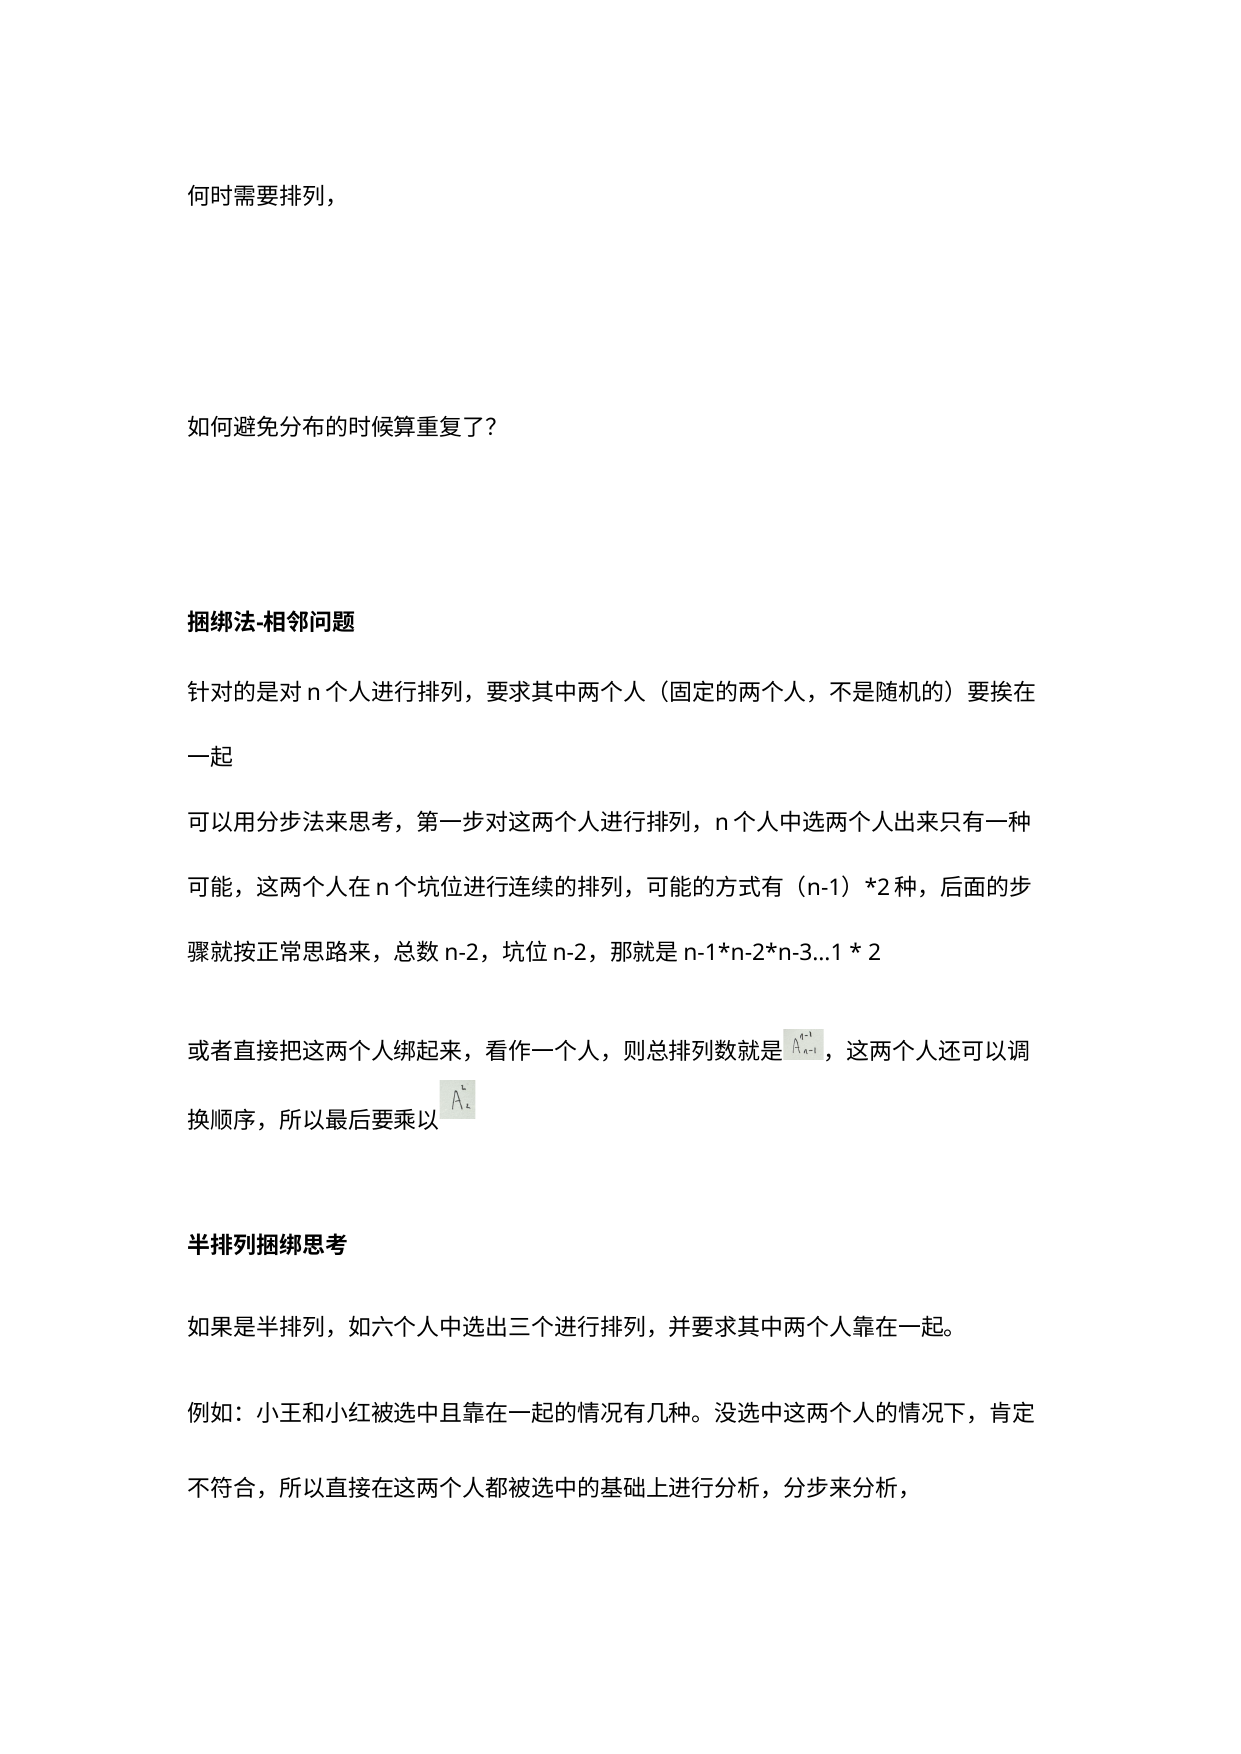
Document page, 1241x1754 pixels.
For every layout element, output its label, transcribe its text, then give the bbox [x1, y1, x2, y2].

text 如何避免分布的时候算重复了？ [187, 393, 1053, 458]
text 针对的是对n个人进行排列，要求其中两个人（固定的两个人，不是随机的）要挨在一起 [187, 658, 1053, 788]
text 可以用分步法来思考，第一步对这两个人进行排列，n个人中选两个人出来只有一种可能，这两个人在n个坑位进行连续的排列，可能的方式有（n-1）*2种，后面的步骤就按正常思路来，总数n-2，坑位n-2，那就是n-1*n-2*n-3…1 * 2 [187, 788, 1053, 983]
text 或者直接把这两个人绑起来，看作一个人，则总排列数就是，这两个人还可以调换顺序，所以最后要乘以 [187, 1015, 1053, 1145]
picture [783, 1029, 824, 1060]
picture [439, 1080, 476, 1119]
text 半排列捆绑思考 [187, 1211, 1053, 1276]
text 何时需要排列， [187, 162, 1053, 227]
text 如果是半排列，如六个人中选出三个进行排列，并要求其中两个人靠在一起。 [187, 1293, 1053, 1358]
text 例如：小王和小红被选中且靠在一起的情况有几种。没选中这两个人的情况下，肯定不符合，所以直接在这两个人都被选中的基础上进行分析，分步来分析， [187, 1379, 1053, 1519]
text 捆绑法-相邻问题 [187, 588, 1053, 653]
